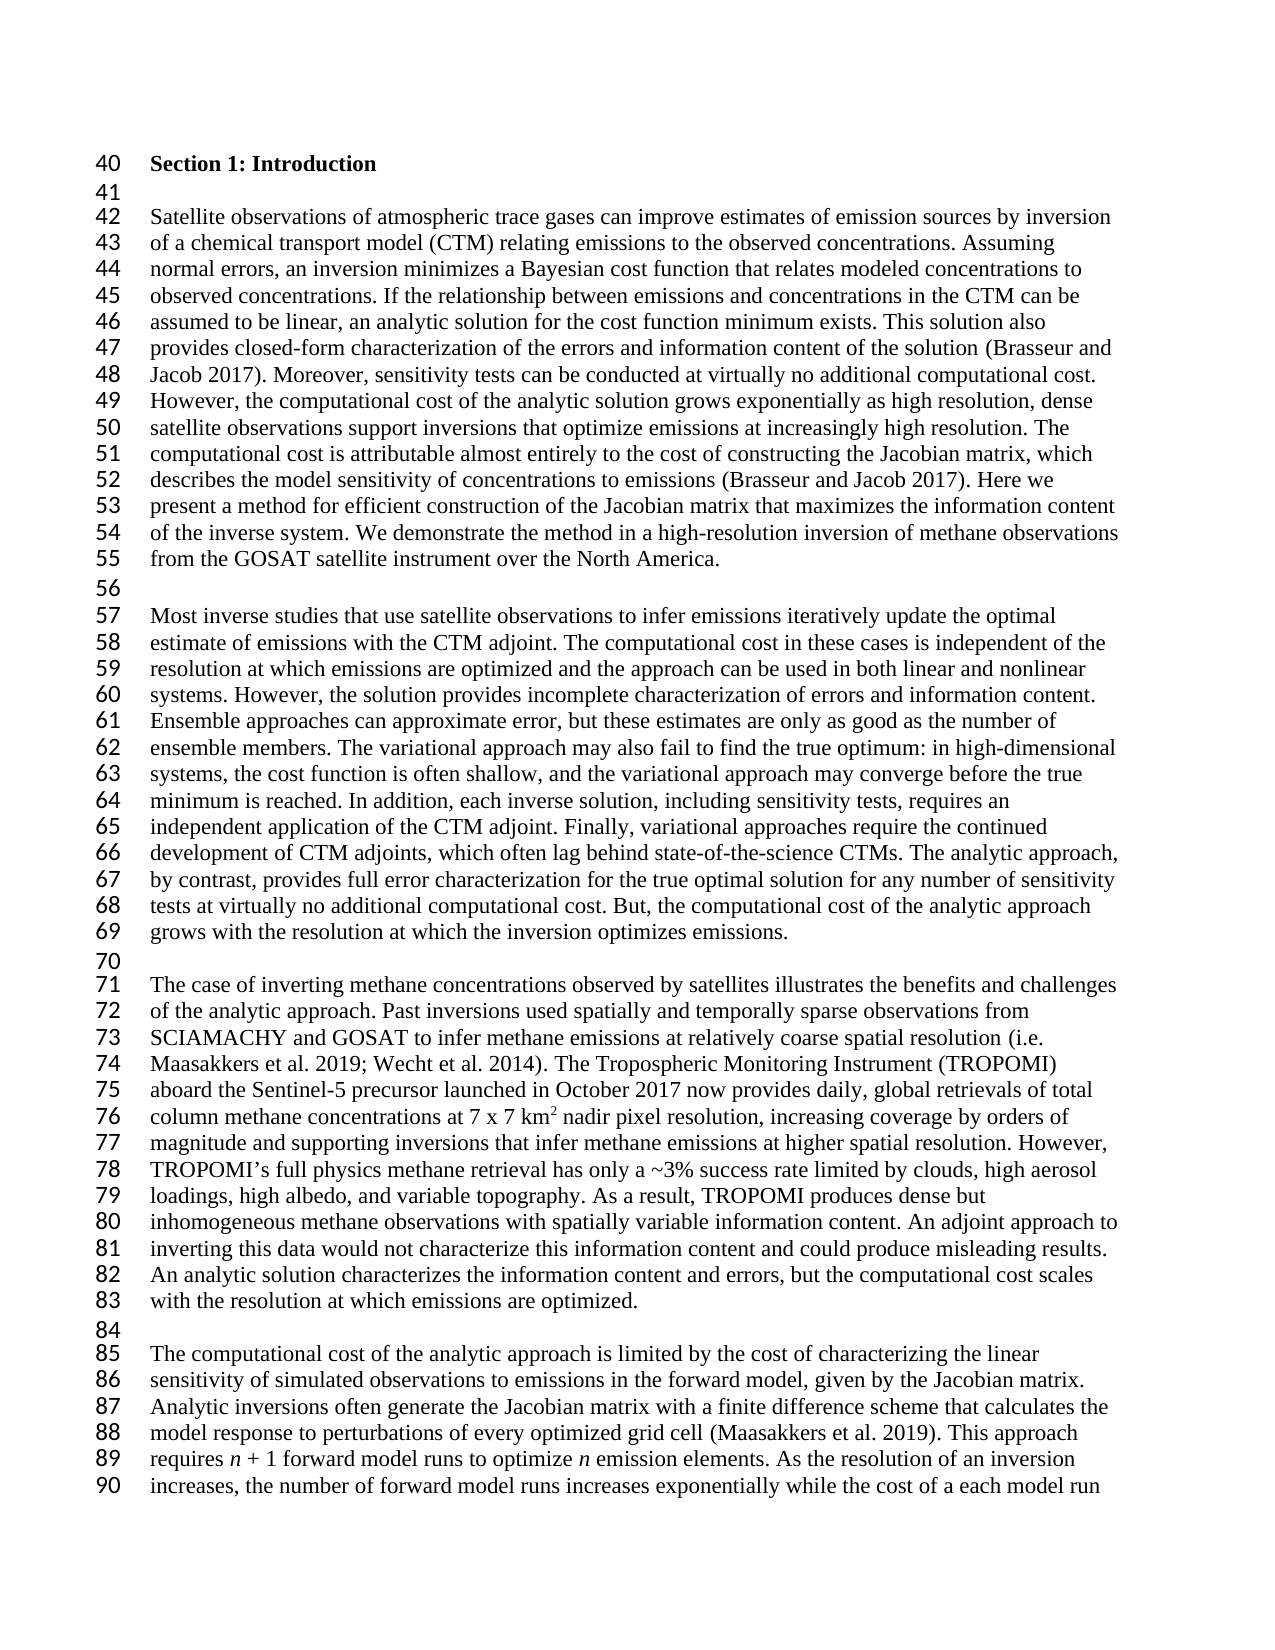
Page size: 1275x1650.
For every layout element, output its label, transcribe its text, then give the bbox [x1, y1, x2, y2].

text The case of inverting methane concentrations observed by satellites illustrates the benefits and challenges of the analytic approach. Past inversions used spatially and temporally sparse observations from SCIAMACHY and GOSAT to infer methane emissions at relatively coarse spatial resolution (i.e. Maasakkers et al. 2019; Wecht et al. 2014). The Tropospheric Monitoring Instrument (TROPOMI) aboard the Sentinel-5 precursor launched in October 2017 now provides daily, global retrievals of total column methane concentrations at 7 x 7 km2 nadir pixel resolution, increasing coverage by orders of magnitude and supporting inversions that infer methane emissions at higher spatial resolution. However, TROPOMI’s full physics methane retrieval has only a ~3% success rate limited by clouds, high aerosol loadings, high albedo, and variable topography. As a result, TROPOMI produces dense but inhomogeneous methane observations with spatially variable information content. An adjoint approach to inverting this data would not characterize this information content and could produce misleading results. An analytic solution characterizes the information content and errors, but the computational cost scales with the resolution at which emissions are optimized. [150, 971, 1125, 1314]
text Section 1: Introduction [150, 150, 1125, 176]
text Most inverse studies that use satellite observations to infer emissions iteratively update the optimal estimate of emissions with the CTM adjoint. The computational cost in these cases is independent of the resolution at which emissions are optimized and the approach can be used in both linear and nonlinear systems. However, the solution provides incomplete characterization of errors and information content. Ensemble approaches can approximate error, but these estimates are only as good as the number of ensemble members. The variational approach may also fail to find the true optimum: in high-dimensional systems, the cost function is often shallow, and the variational approach may converge before the true minimum is reached. In addition, each inverse solution, including sensitivity tests, requires an independent application of the CTM adjoint. Finally, variational approaches require the continued development of CTM adjoints, which often lag behind state-of-the-science CTMs. The analytic approach, by contrast, provides full error characterization for the true optimal solution for any number of sensitivity tests at virtually no additional computational cost. But, the computational cost of the analytic approach grows with the resolution at which the inversion optimizes emissions. [150, 602, 1125, 945]
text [150, 1340, 1125, 1498]
text Satellite observations of atmospheric trace gases can improve estimates of emission sources by inversion of a chemical transport model (CTM) relating emissions to the observed concentrations. Assuming normal errors, an inversion minimizes a Bayesian cost function that relates modeled concentrations to observed concentrations. If the relationship between emissions and concentrations in the CTM can be assumed to be linear, an analytic solution for the cost function minimum exists. This solution also provides closed-form characterization of the errors and information content of the solution (Brasseur and Jacob 2017). Moreover, sensitivity tests can be conducted at virtually no additional computational cost. However, the computational cost of the analytic solution grows exponentially as high resolution, dense satellite observations support inversions that optimize emissions at increasingly high resolution. The computational cost is attributable almost entirely to the cost of constructing the Jacobian matrix, which describes the model sensitivity of concentrations to emissions (Brasseur and Jacob 2017). Here we present a method for efficient construction of the Jacobian matrix that maximizes the information content of the inverse system. We demonstrate the method in a high-resolution inversion of methane observations from the GOSAT satellite instrument over the North America. [150, 203, 1125, 572]
